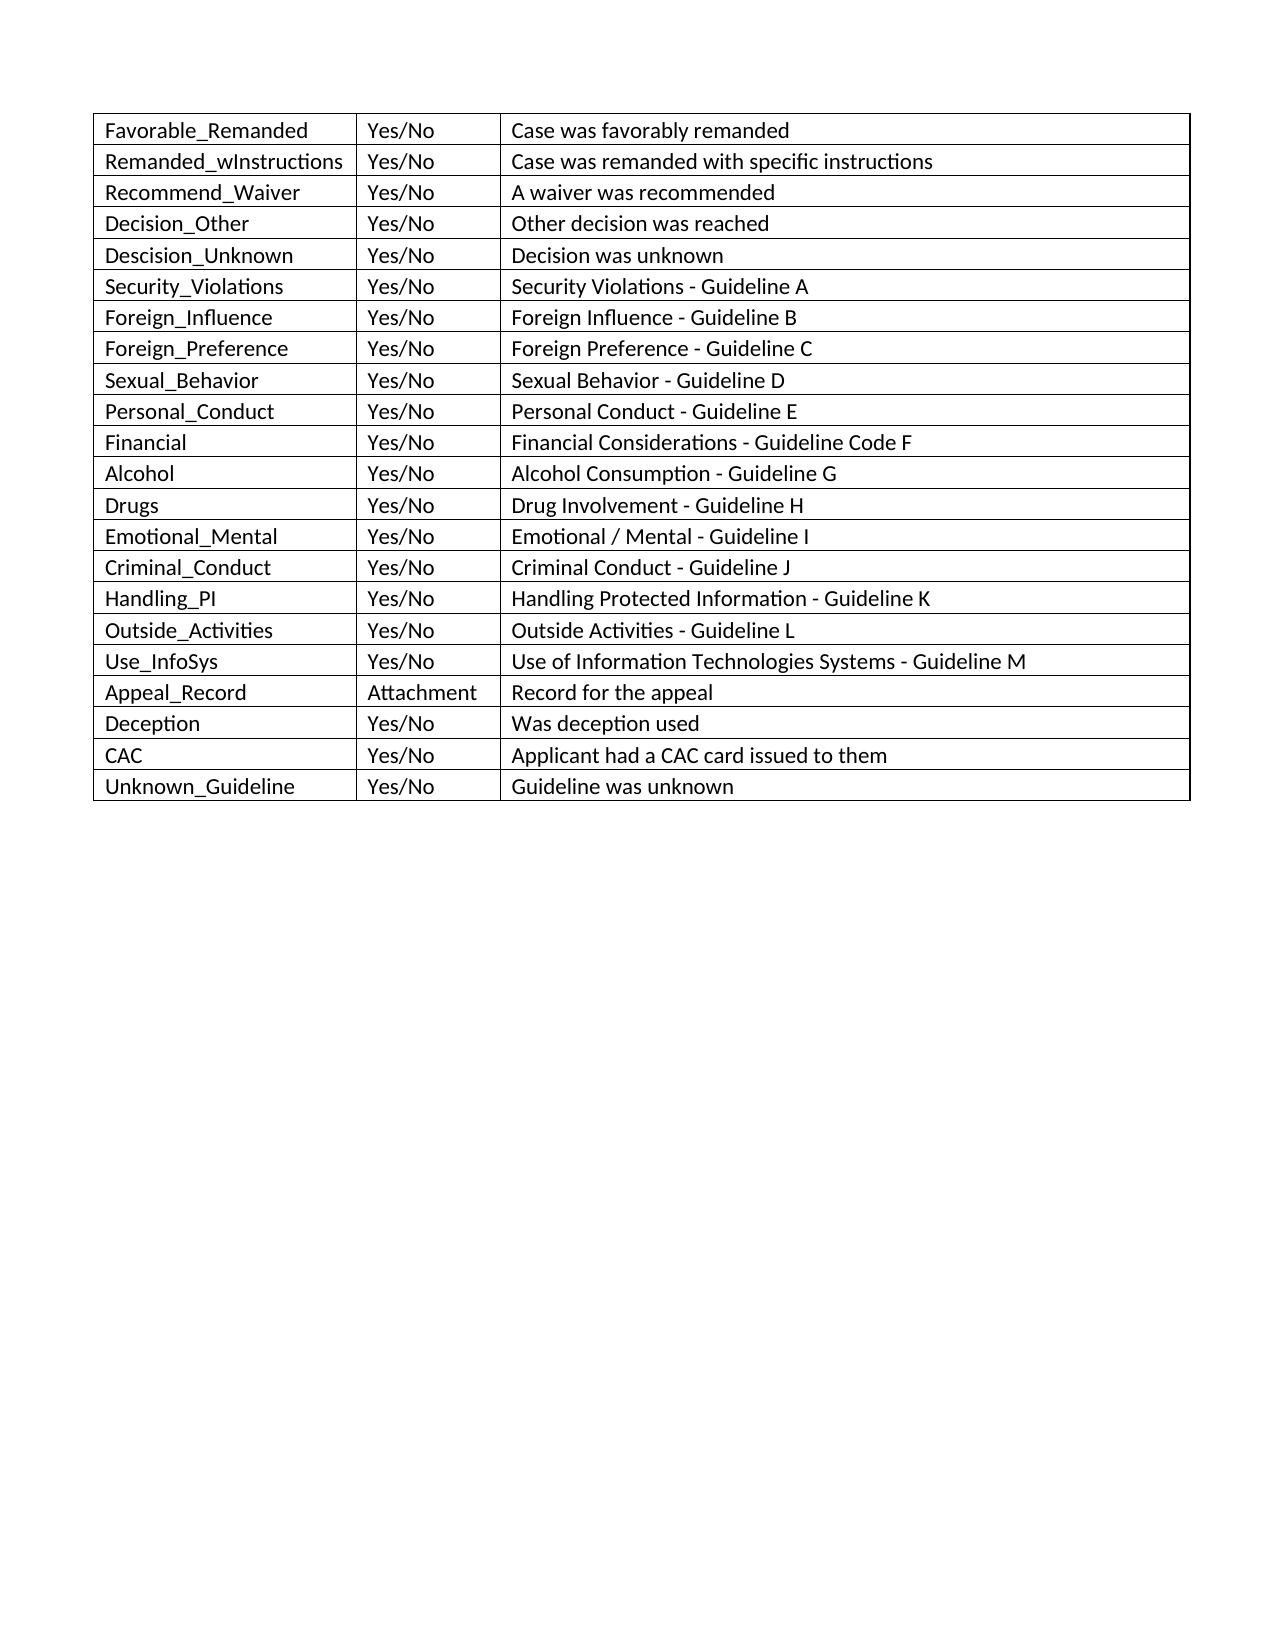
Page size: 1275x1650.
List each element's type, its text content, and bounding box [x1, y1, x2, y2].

table_cell Foreign_Preference [94, 332, 356, 362]
table_cell Foreign Preference - Guideline C [501, 332, 1189, 362]
table_cell Case was favorably remanded [501, 114, 1189, 144]
table_cell Record for the appeal [501, 676, 1189, 706]
table_cell Yes/No [357, 614, 500, 644]
table_cell Yes/No [357, 176, 500, 206]
table_cell Yes/No [357, 239, 500, 269]
table_cell Drugs [94, 489, 356, 519]
table_cell Yes/No [357, 395, 500, 425]
table_cell Financial Considerations - Guideline Code F [501, 426, 1189, 456]
table_cell Yes/No [357, 301, 500, 331]
table_cell Financial [94, 426, 356, 456]
table_cell Use_InfoSys [94, 645, 356, 675]
table_cell Recommend_Waiver [94, 176, 356, 206]
table_cell Criminal Conduct - Guideline J [501, 551, 1189, 581]
table_cell Outside Activities - Guideline L [501, 614, 1189, 644]
table_cell Alcohol [94, 457, 356, 487]
table_cell Yes/No [357, 332, 500, 362]
table_cell Outside_Activities [94, 614, 356, 644]
table_cell Case was remanded with specific instructions [501, 145, 1189, 175]
table_cell Personal_Conduct [94, 395, 356, 425]
table_cell Yes/No [357, 364, 500, 394]
table_cell Yes/No [357, 707, 500, 737]
table_cell Use of Information Technologies Systems - Guideline M [501, 645, 1189, 675]
table_cell Yes/No [357, 770, 500, 800]
table_cell Decision was unknown [501, 239, 1189, 269]
table_cell Security_Violations [94, 270, 356, 300]
table_cell Descision_Unknown [94, 239, 356, 269]
table_cell Emotional / Mental - Guideline I [501, 520, 1189, 550]
table_cell Yes/No [357, 645, 500, 675]
table_cell Yes/No [357, 520, 500, 550]
table_cell Sexual Behavior - Guideline D [501, 364, 1189, 394]
table_cell Deception [94, 707, 356, 737]
table_cell Emotional_Mental [94, 520, 356, 550]
table_cell Yes/No [357, 551, 500, 581]
table_cell Security Violations - Guideline A [501, 270, 1189, 300]
table_cell Applicant had a CAC card issued to them [501, 739, 1189, 769]
table_cell Alcohol Consumption - Guideline G [501, 457, 1189, 487]
table_cell Yes/No [357, 739, 500, 769]
table_cell Yes/No [357, 457, 500, 487]
table_cell Decision_Other [94, 207, 356, 237]
table_cell Other decision was reached [501, 207, 1189, 237]
table_cell Yes/No [357, 114, 500, 144]
table_cell Handling_PI [94, 582, 356, 612]
table_cell Drug Involvement - Guideline H [501, 489, 1189, 519]
table_cell Yes/No [357, 270, 500, 300]
table_cell Sexual_Behavior [94, 364, 356, 394]
table_cell Criminal_Conduct [94, 551, 356, 581]
table_cell A waiver was recommended [501, 176, 1189, 206]
table_cell Yes/No [357, 582, 500, 612]
table_cell Attachment [357, 676, 500, 706]
table_cell Yes/No [357, 426, 500, 456]
table_cell Foreign_Influence [94, 301, 356, 331]
table_cell Appeal_Record [94, 676, 356, 706]
table_cell Yes/No [357, 145, 500, 175]
table_cell Handling Protected Information - Guideline K [501, 582, 1189, 612]
table_cell Was deception used [501, 707, 1189, 737]
table_cell Guideline was unknown [501, 770, 1189, 800]
table_cell Foreign Influence - Guideline B [501, 301, 1189, 331]
table_cell Unknown_Guideline [94, 770, 356, 800]
table_cell Yes/No [357, 207, 500, 237]
table_cell Remanded_wInstructions [94, 145, 356, 175]
table_cell Favorable_Remanded [94, 114, 356, 144]
table_cell Yes/No [357, 489, 500, 519]
table_cell CAC [94, 739, 356, 769]
table_cell Personal Conduct - Guideline E [501, 395, 1189, 425]
